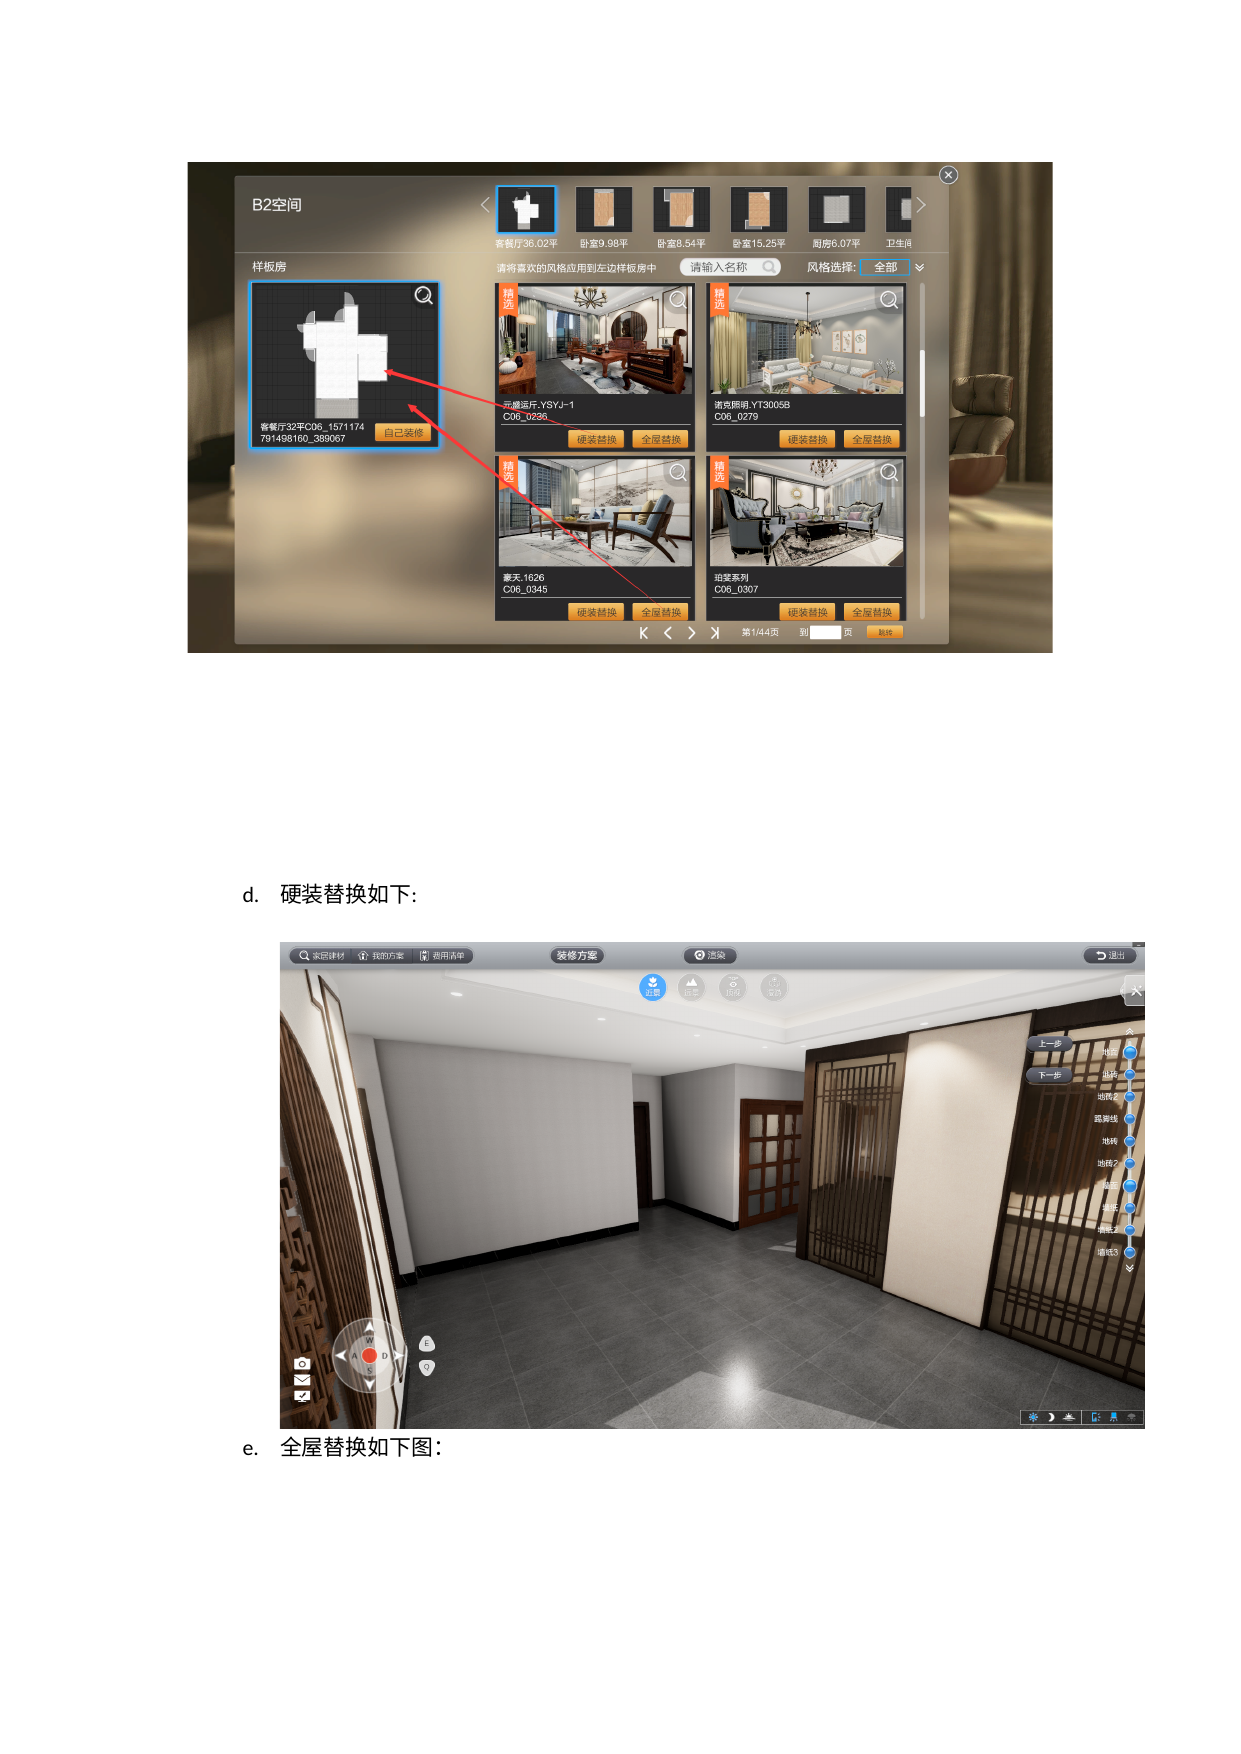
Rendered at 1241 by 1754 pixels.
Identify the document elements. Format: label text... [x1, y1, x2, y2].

picture [279, 942, 1145, 1429]
picture [187, 162, 1053, 653]
list 全屋替换如下图： [242, 1429, 1053, 1462]
list 硬装替换如下: [242, 877, 1053, 909]
